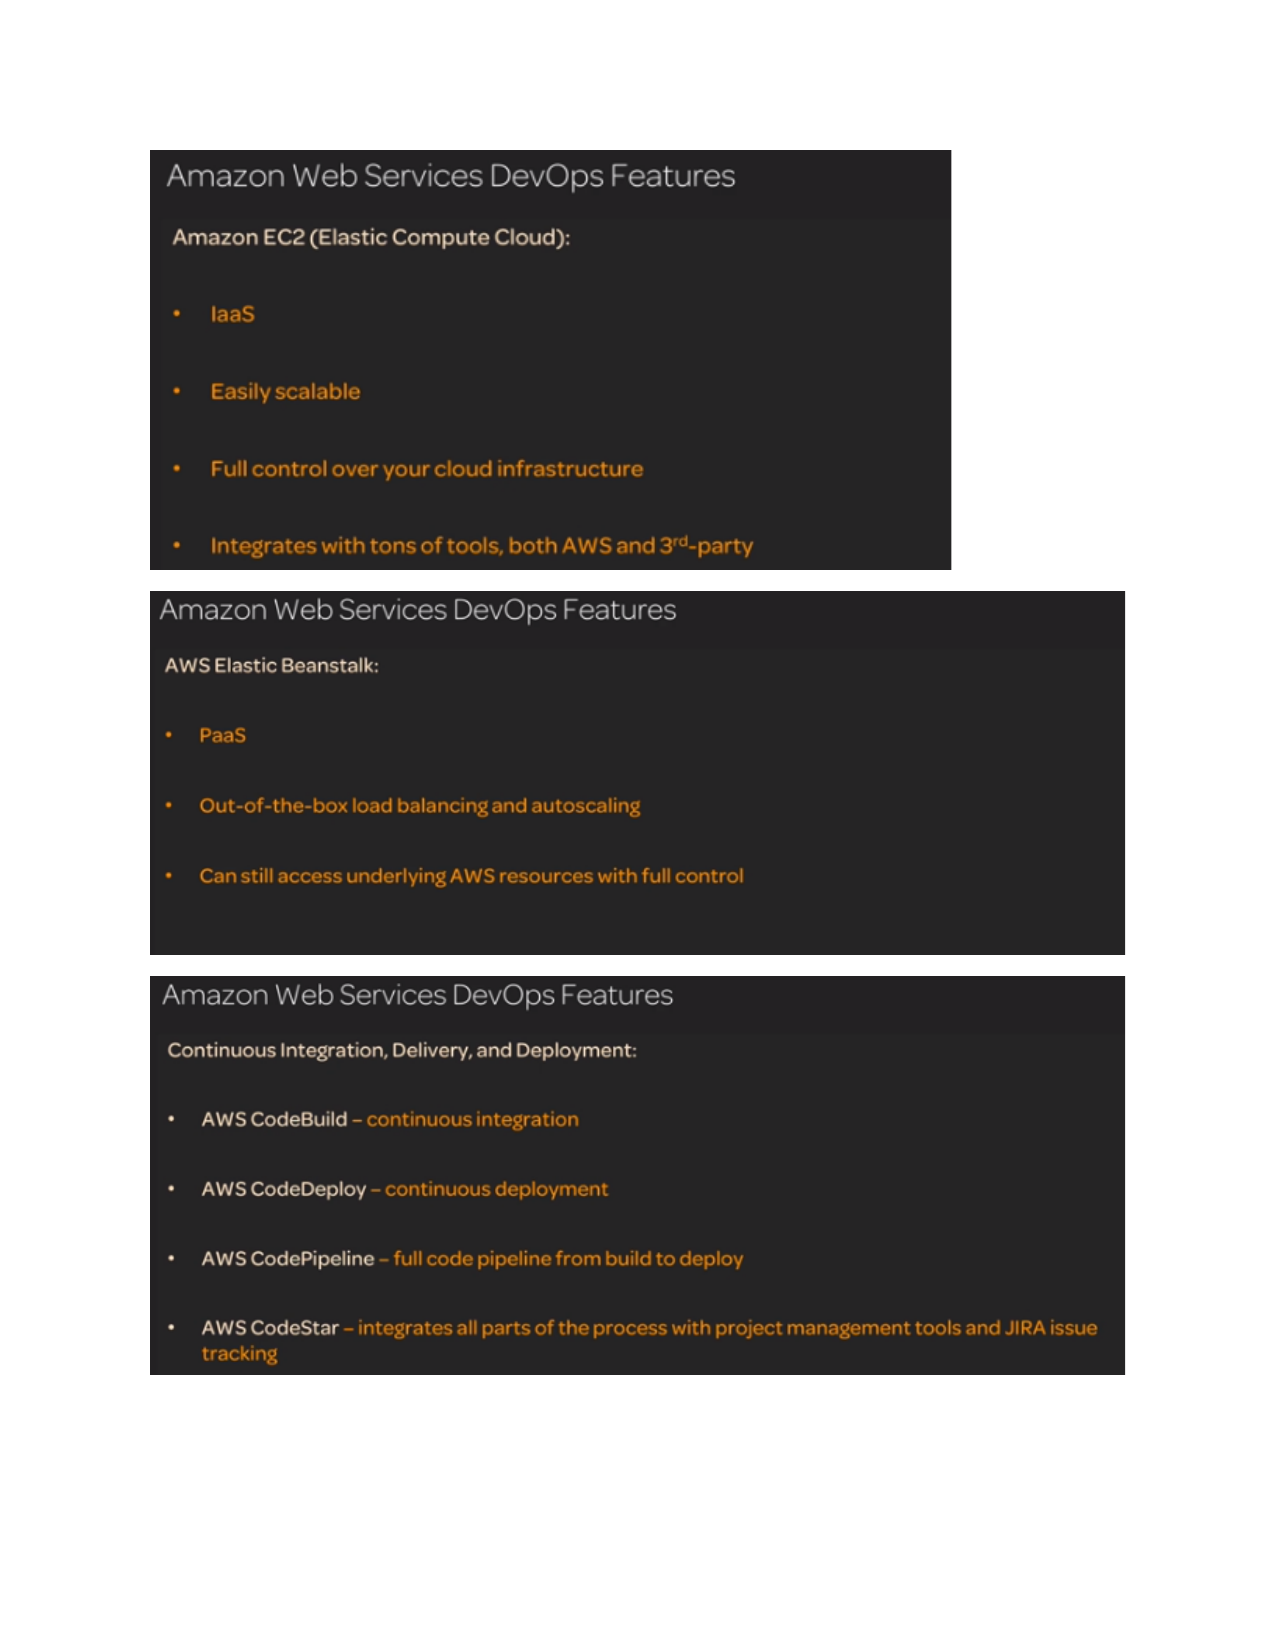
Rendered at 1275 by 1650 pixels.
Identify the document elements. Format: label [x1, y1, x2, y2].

picture [150, 591, 1125, 955]
picture [150, 150, 952, 570]
picture [150, 976, 1125, 1375]
